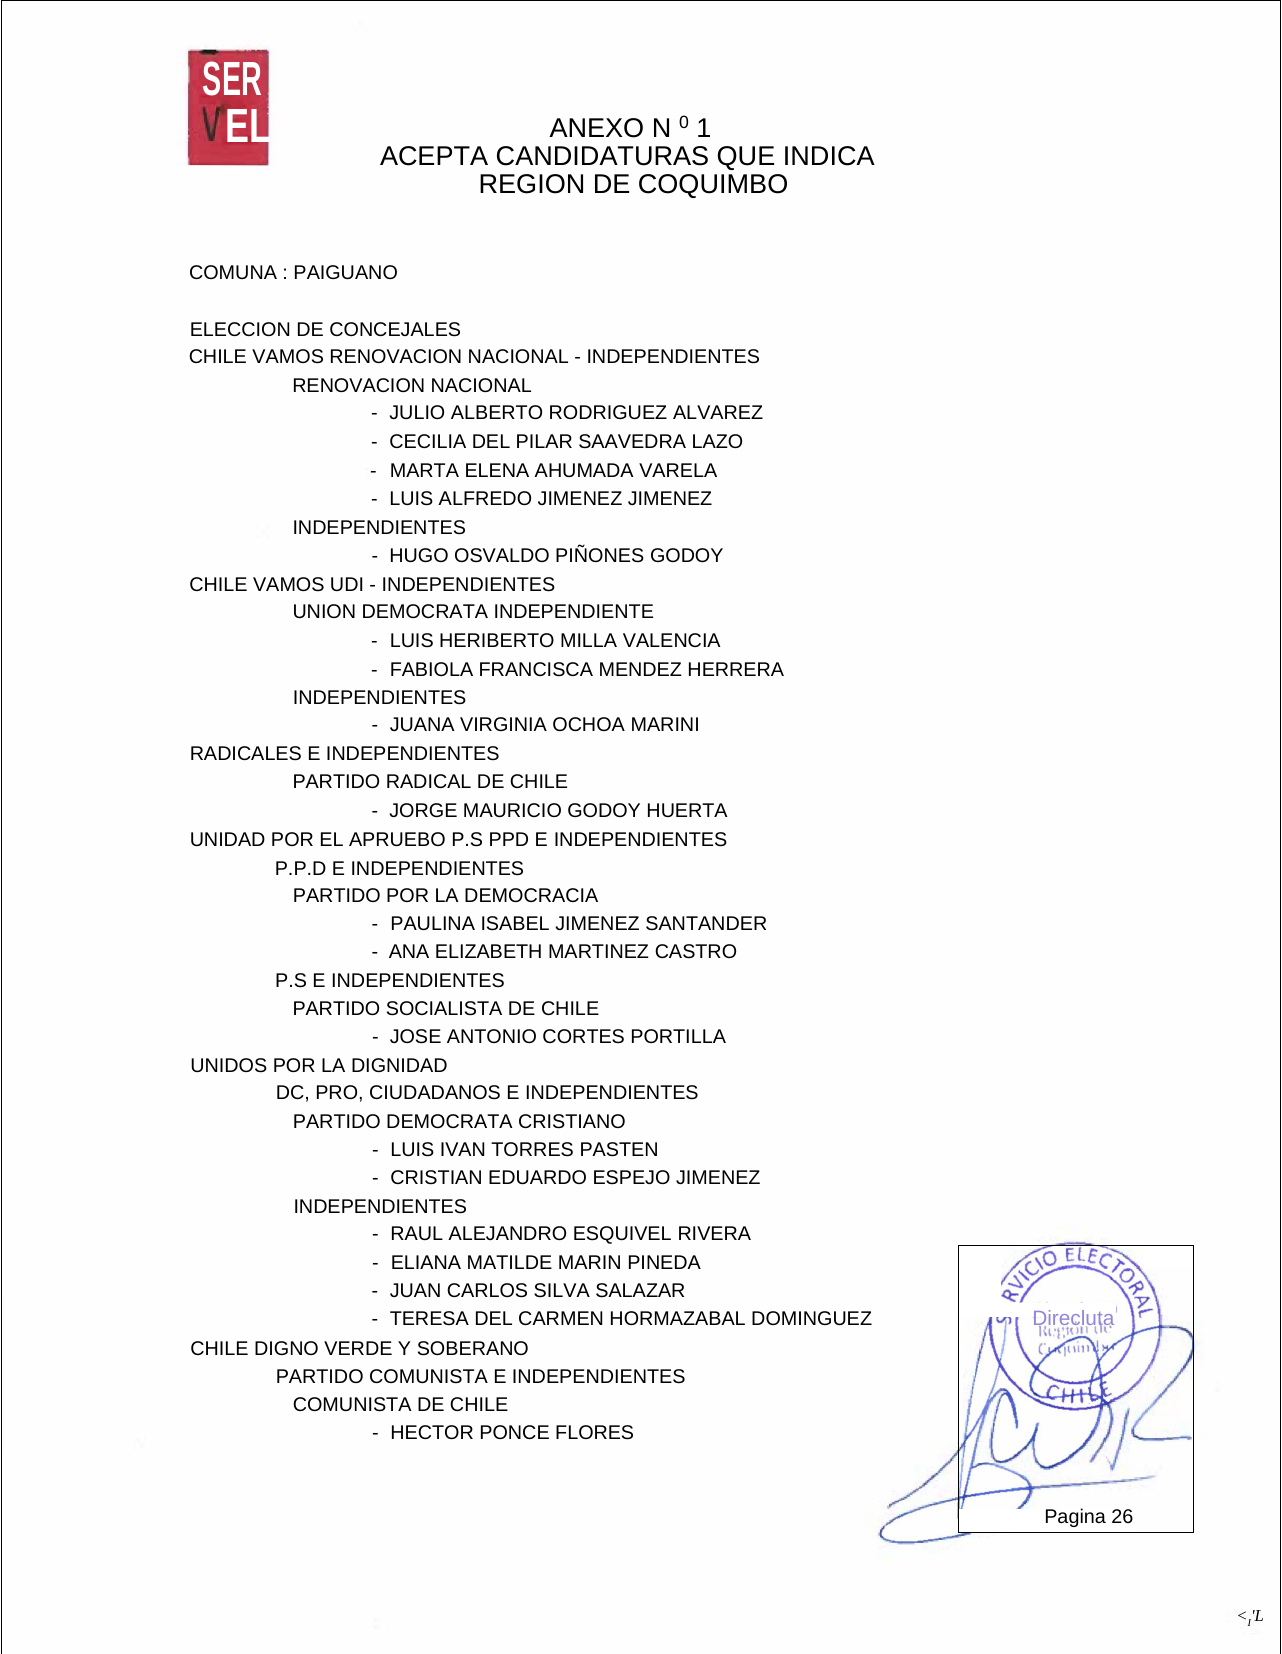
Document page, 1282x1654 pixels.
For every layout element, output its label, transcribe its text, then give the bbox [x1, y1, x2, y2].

list HUGO OSVALDO PIÑONES GODOY [371, 545, 877, 566]
text Pagina 26 [177, 1504, 1133, 1527]
list ELIANA MATILDE MARIN PINEDA [372, 1251, 877, 1274]
list HECTOR PONCE FLORES [372, 1421, 877, 1443]
text CHILE VAMOS UDI - INDEPENDIENTES [189, 572, 877, 595]
list ANA ELIZABETH MARTINEZ CASTRO [371, 939, 877, 962]
list JUANA VIRGINIA OCHOA MARINI [371, 715, 877, 736]
text REGION DE COQUIMBO [478, 170, 1275, 199]
text ACEPTA CANDIDATURAS QUE INDICA [728, 146, 1275, 170]
list JULIO ALBERTO RODRIGUEZ ALVAREZ [371, 402, 877, 424]
text PARTIDO RADICAL DE CHILE [292, 770, 877, 793]
text <I'L [177, 1606, 1263, 1629]
text ELECCION DE CONCEJALES [189, 318, 877, 340]
text PARTIDO SOCIALISTA DE CHILE [292, 997, 877, 1019]
list CRISTIAN EDUARDO ESPEJO JIMENEZ INDEPENDIENTES [293, 1166, 761, 1218]
text COMUNISTA DE CHILE [293, 1393, 877, 1416]
list MARTA ELENA AHUMADA VARELA [370, 459, 877, 482]
list JUAN CARLOS SILVA SALAZAR [371, 1279, 877, 1302]
list CECILIA DEL PILAR SAAVEDRA LAZO [371, 430, 877, 453]
list LUIS HERIBERTO MILLA VALENCIA [371, 628, 877, 651]
picture [2, 1, 1280, 1654]
list FABIOLA FRANCISCA MENDEZ HERRERA INDEPENDIENTES [293, 658, 785, 709]
text P.S E INDEPENDIENTES [275, 969, 877, 991]
text DC, PRO, CIUDADANOS E INDEPENDIENTES [276, 1082, 877, 1104]
list TERESA DEL CARMEN HORMAZABAL DOMINGUEZ CHILE DIGNO VERDE Y SOBERANO [190, 1307, 873, 1359]
text RADICALES E INDEPENDIENTES [189, 742, 877, 764]
text UNION DEMOCRATA INDEPENDIENTE [292, 600, 877, 623]
text PARTIDO DEMOCRATA CRISTIANO [293, 1109, 877, 1132]
text EL ANEXO N 0 1 [226, 105, 1275, 146]
text CHILE VAMOS RENOVACION NACIONAL - INDEPENDIENTES RENOVACION NACIONAL [188, 345, 762, 397]
text COMUNA : PAIGUANO [189, 261, 1275, 284]
text ACEPTA CANDIDATURAS QUE INDICA [380, 146, 728, 170]
list RAUL ALEJANDRO ESQUIVEL RIVERA [372, 1224, 877, 1245]
text PARTIDO COMUNISTA E INDEPENDIENTES [276, 1366, 877, 1387]
list JOSE ANTONIO CORTES PORTILLA UNIDOS POR LA DIGNIDAD [190, 1025, 726, 1077]
list LUIS IVAN TORRES PASTEN [372, 1138, 877, 1160]
text P.P.D E INDEPENDIENTES PARTIDO POR LA DEMOCRACIA [274, 857, 601, 907]
text Direcluta [1032, 1305, 1275, 1329]
list LUIS ALFREDO JIMENEZ JIMENEZ INDEPENDIENTES [292, 487, 713, 539]
list JORGE MAURICIO GODOY HUERTA UNIDAD POR EL APRUEBO P.S PPD E INDEPENDIENTES [189, 798, 728, 850]
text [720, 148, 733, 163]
list PAULINA ISABEL JIMENEZ SANTANDER [371, 912, 877, 934]
subtitle SER [203, 58, 1275, 105]
